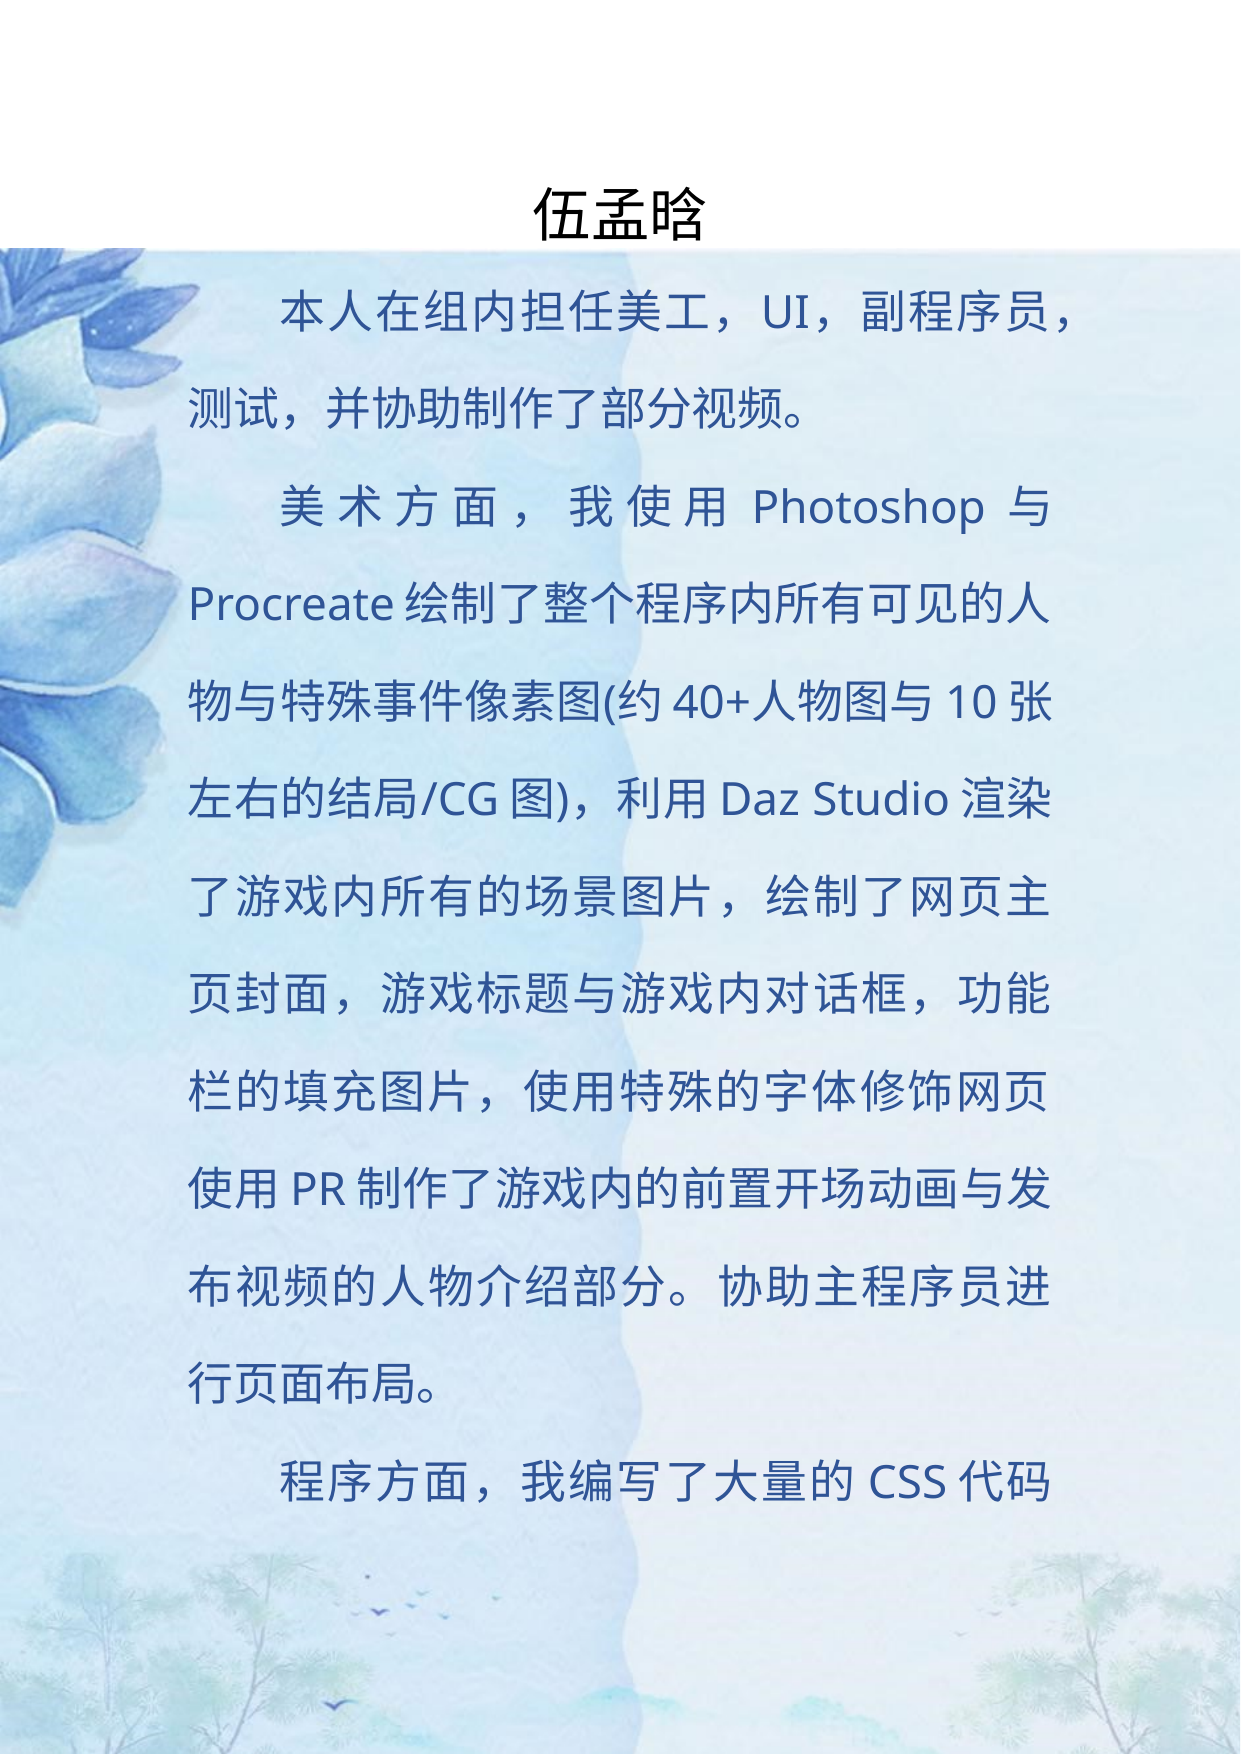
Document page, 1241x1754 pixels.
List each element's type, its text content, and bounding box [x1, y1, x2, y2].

picture [0, 248, 1241, 1754]
text 美术方面，我使用Photoshop与Procreate绘制了整个程序内所有可见的人物与特殊事件像素图(约40+人物图与10张左右的结局/CG图)，利用Daz Studio渲染了游戏内所有的场景图片，绘制了网页主页封面，游戏标题与游戏内对话框，功能栏的填充图片，使用特殊的字体修饰网页，使用PR制作了游戏内的前置开场动画与发布视频的人物介绍部分。协助主程序员进行页面布局。 [187, 454, 1053, 1429]
text 本人在组内担任美工，UI，副程序员，测试，并协助制作了部分视频。 [187, 259, 1053, 454]
text 伍孟晗 [187, 162, 1053, 259]
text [187, 1429, 1053, 1527]
